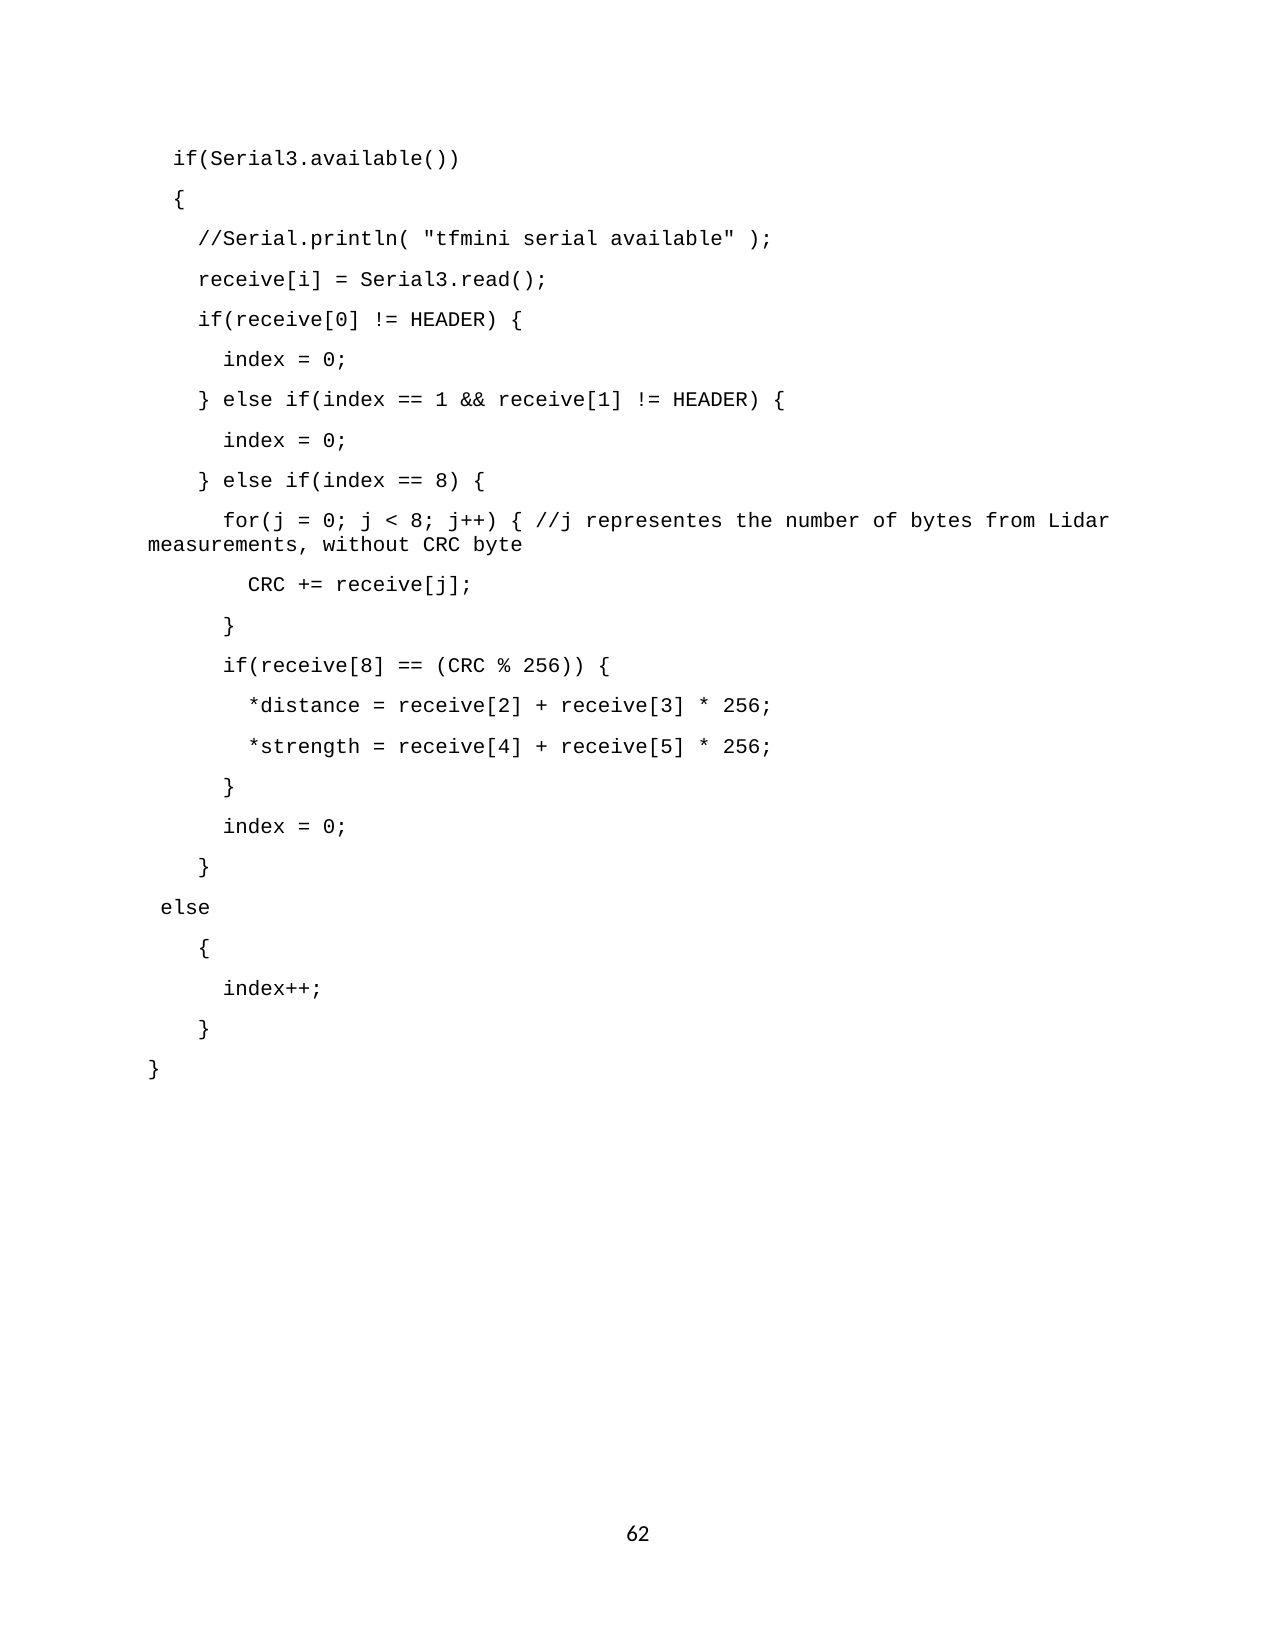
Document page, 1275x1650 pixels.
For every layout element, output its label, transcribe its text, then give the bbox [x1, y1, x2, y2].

text { [148, 188, 1127, 212]
text index = 0; [148, 430, 1127, 453]
text if(receive[8] == (CRC % 256)) { [148, 655, 1127, 679]
text { [148, 937, 1127, 961]
text //Serial.println( "tfmini serial available" ); [148, 228, 1127, 252]
text index++; [148, 977, 1127, 1001]
text } [148, 776, 1127, 799]
text CRC += receive[j]; [148, 574, 1127, 598]
text for(j = 0; j < 8; j++) { //j representes the number of bytes from Lidar measurements, without CRC byte [148, 510, 1127, 558]
text } [148, 615, 1127, 638]
text index = 0; [148, 349, 1127, 373]
text } [148, 1058, 1127, 1082]
text *strength = receive[4] + receive[5] * 256; [148, 736, 1127, 759]
text else [148, 897, 1127, 921]
text if(receive[0] != HEADER) { [148, 309, 1127, 332]
text *distance = receive[2] + receive[3] * 256; [148, 695, 1127, 719]
text receive[i] = Serial3.read(); [148, 268, 1127, 292]
text } [148, 857, 1127, 880]
text } [148, 1018, 1127, 1041]
text } else if(index == 1 && receive[1] != HEADER) { [148, 389, 1127, 413]
text if(Serial3.available()) [148, 148, 1127, 171]
text index = 0; [148, 816, 1127, 840]
text } else if(index == 8) { [148, 470, 1127, 494]
